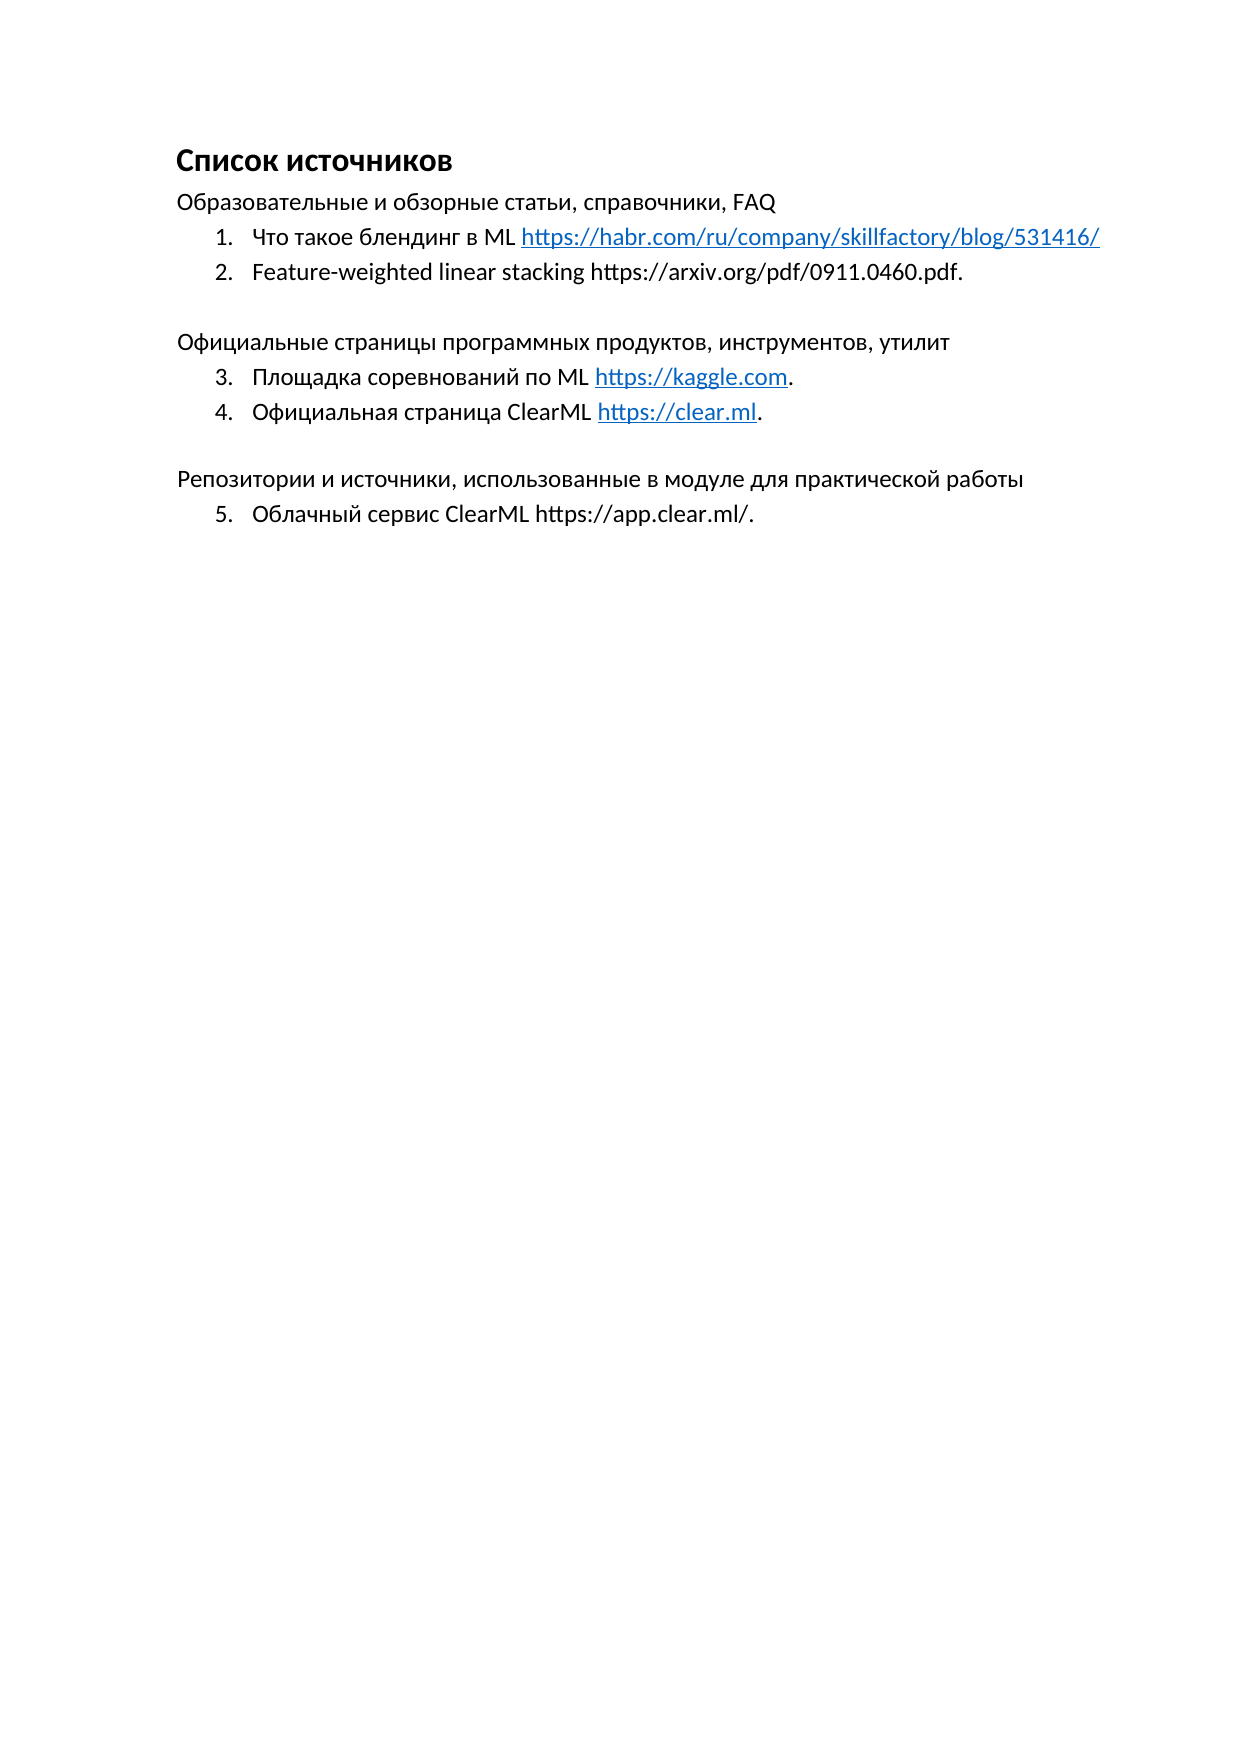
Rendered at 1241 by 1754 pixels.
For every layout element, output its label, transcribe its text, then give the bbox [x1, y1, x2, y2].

list Что такое блендинг в ML https://habr.com/ru/company/skillfactory/blog/531416/ [214, 221, 1181, 251]
text Образовательные и обзорные статьи, справочники, FAQ [177, 186, 1181, 216]
subtitle Список источников [176, 139, 1181, 179]
list Площадка соревнований по ML https://kaggle.com. [214, 361, 1181, 391]
list Облачный сервис ClearML https://app.clear.ml/. [214, 499, 1181, 529]
list Feature-weighted linear stacking https://arxiv.org/pdf/0911.0460.pdf. [214, 256, 1181, 286]
text Репозитории и источники, использованные в модуле для практической работы [177, 464, 1181, 494]
text Официальные страницы программных продуктов, инструментов, утилит [177, 326, 1181, 356]
list Официальная страница ClearML https://clear.ml. [214, 396, 1181, 426]
